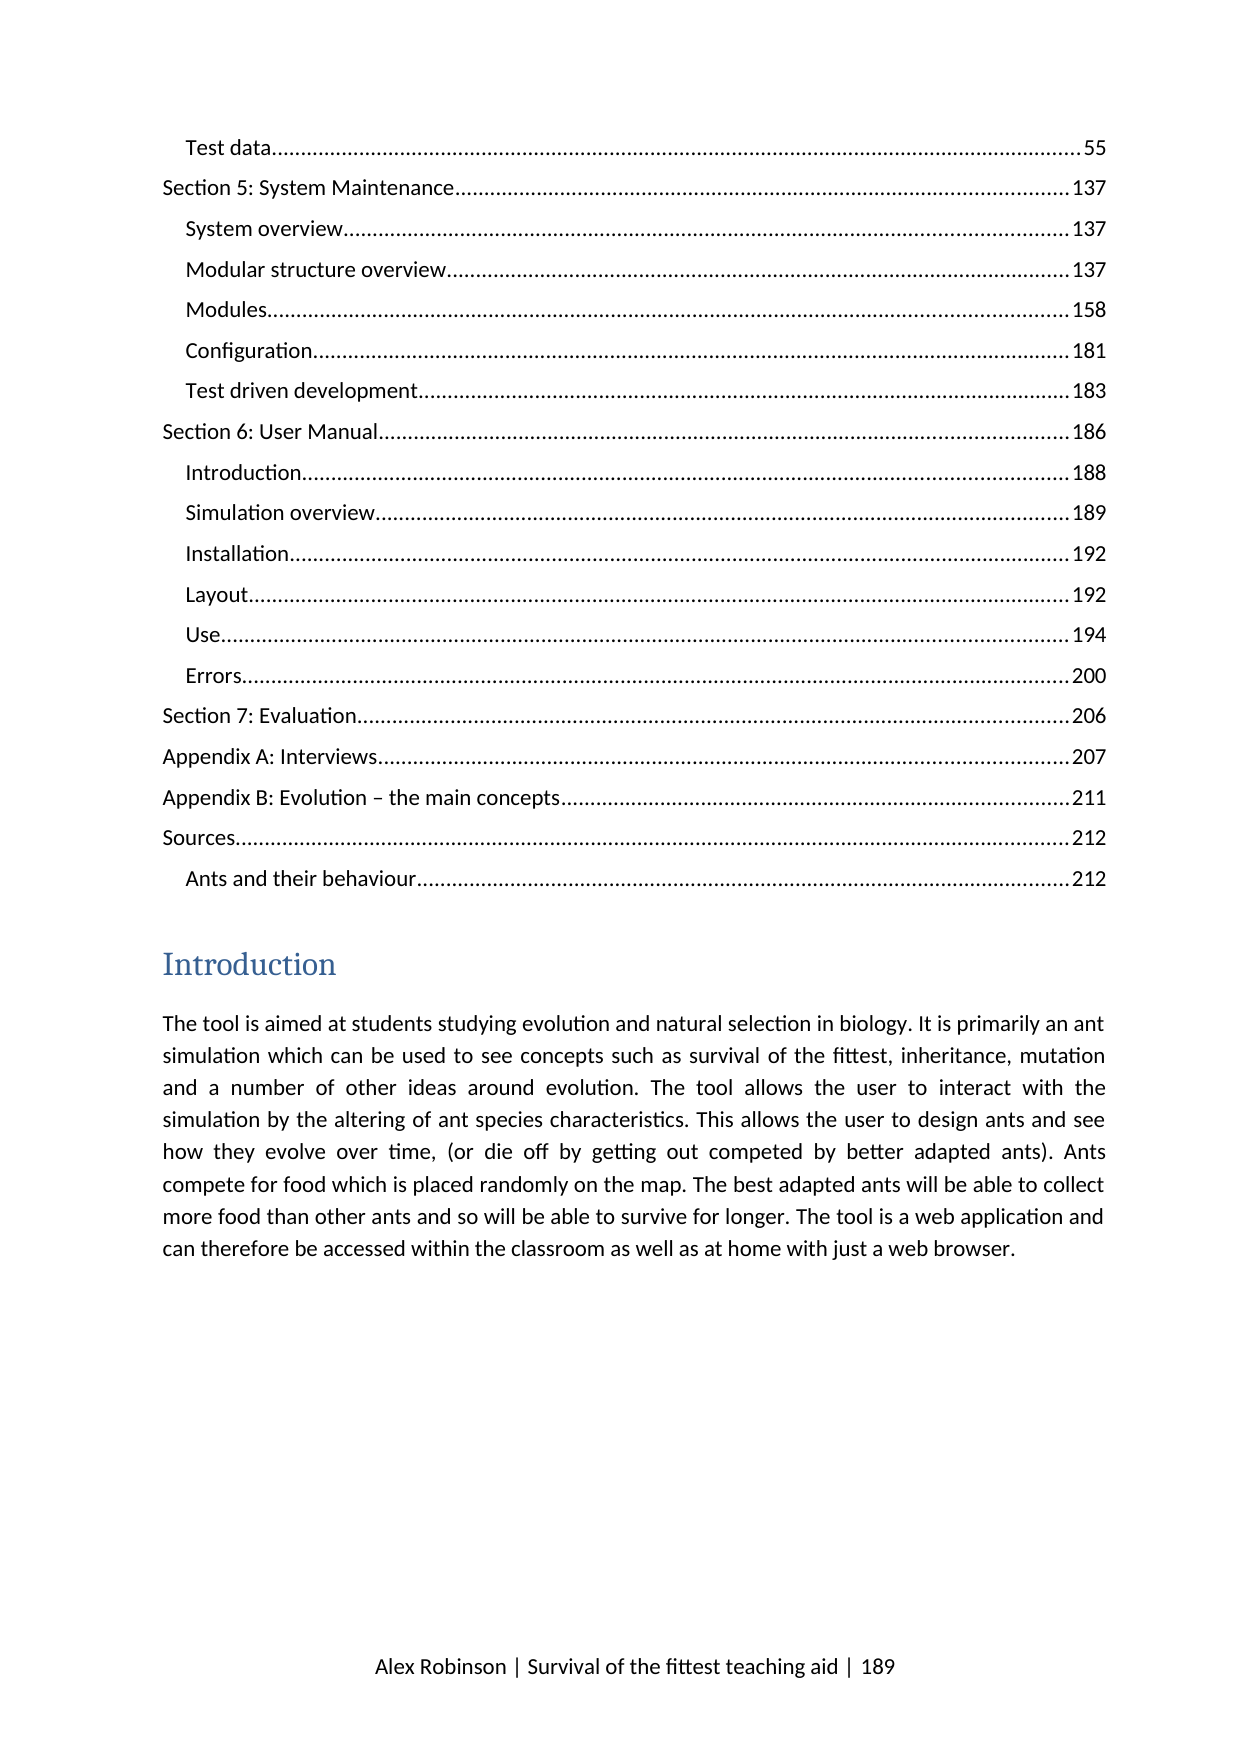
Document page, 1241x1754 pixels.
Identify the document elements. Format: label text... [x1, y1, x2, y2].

subtitle Introduction [162, 945, 1107, 984]
text The tool is aimed at students studying evolution and natural selection in biology. It is primarily an ant simulation which can be used to see concepts such as survival of the fittest, inheritance, mutation and a number of other ideas around evolution. The tool allows the user to interact with the simulation by the altering of ant species characteristics. This allows the user to design ants and see how they evolve over time, (or die off by getting out competed by better adapted ants). Ants compete for food which is placed randomly on the map. The best adapted ants will be able to collect more food than other ants and so will be able to survive for longer. The tool is a web application and can therefore be accessed within the classroom as well as at home with just a web browser. [162, 1009, 1107, 1262]
